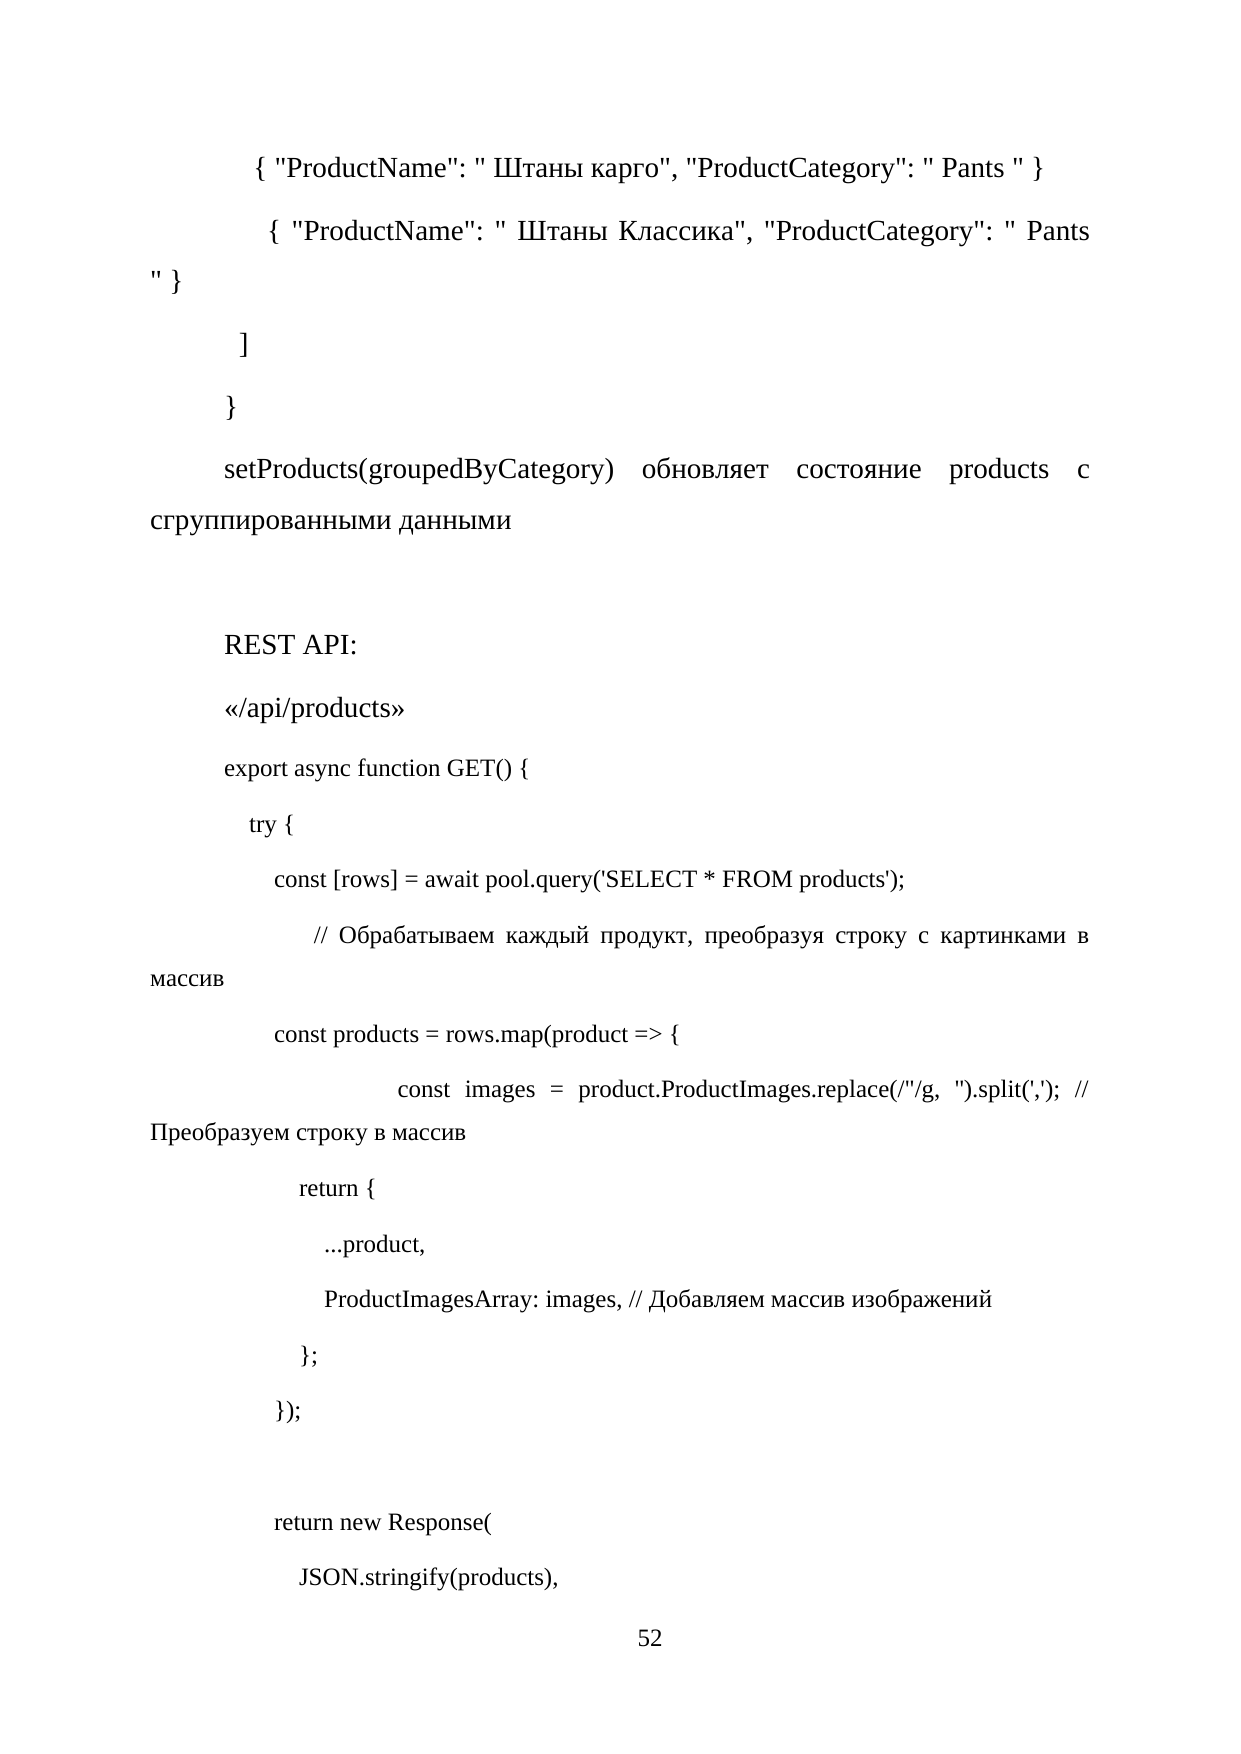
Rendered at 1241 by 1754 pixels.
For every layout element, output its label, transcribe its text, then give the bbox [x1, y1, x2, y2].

text const images = product.ProductImages.replace(/"/g, '').split(','); // Преобразуем строку в массив [150, 1074, 1090, 1146]
text { "ProductName": " Штаны Классика", "ProductCategory": " Pants " } [150, 213, 1090, 297]
text } [150, 389, 1090, 422]
text // Обрабатываем каждый продукт, преобразуя строку с картинками в массив [150, 920, 1090, 992]
text setProducts(groupedByCategory) обновляет состояние products с сгруппированными данными [150, 452, 1090, 535]
text export async function GET() { [150, 753, 1090, 782]
text return new Response( [150, 1507, 1090, 1536]
text }; [150, 1340, 1090, 1369]
text JSON.stringify(products), [150, 1562, 1090, 1591]
text }); [150, 1396, 1090, 1424]
text const [rows] = await pool.query('SELECT * FROM products'); [150, 864, 1090, 893]
text try { [150, 809, 1090, 837]
text { "ProductName": " Штаны карго", "ProductCategory": " Pants " } [150, 150, 1090, 183]
text «/api/products» [150, 690, 1090, 724]
text ProductImagesArray: images, // Добавляем массив изображений [150, 1284, 1090, 1313]
text ] [150, 326, 1090, 359]
text ...product, [150, 1229, 1090, 1257]
text REST API: [150, 627, 1090, 661]
text return { [150, 1173, 1090, 1202]
text const products = rows.map(product => { [150, 1019, 1090, 1047]
